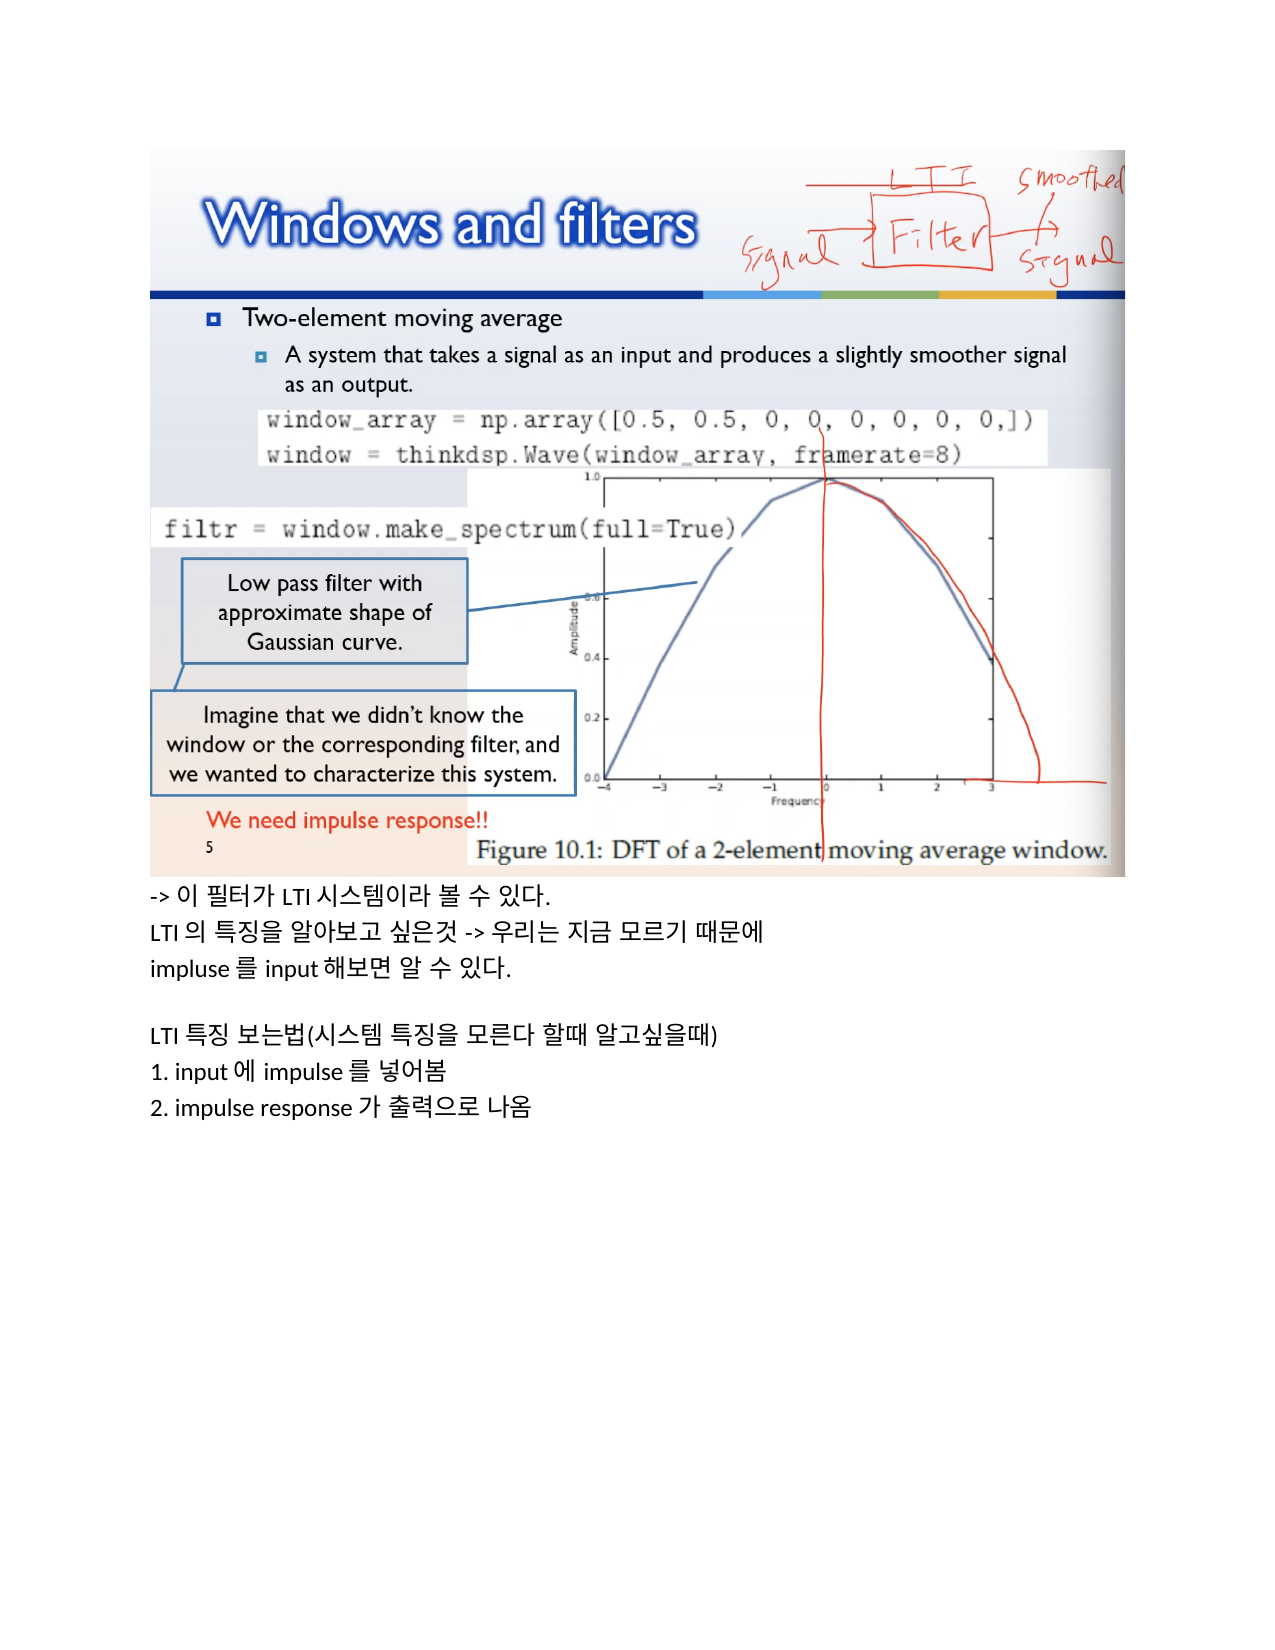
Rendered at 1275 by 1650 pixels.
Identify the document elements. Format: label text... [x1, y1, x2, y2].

text 2. impulse response가 출력으로 나옴 [150, 1088, 1125, 1124]
text LTI의 특징을 알아보고 싶은것 -> 우리는 지금 모르기 때문에 [150, 912, 1125, 949]
picture [150, 150, 1125, 877]
text LTI 특징 보는법(시스템 특징을 모른다 할때 알고싶을때) [150, 1015, 1125, 1052]
text -> 이 필터가 LTI 시스템이라 볼 수 있다. [150, 877, 1125, 912]
text impluse를 input해보면 알 수 있다. [150, 949, 1125, 985]
text 1. input에 impulse를 넣어봄 [150, 1052, 1125, 1088]
